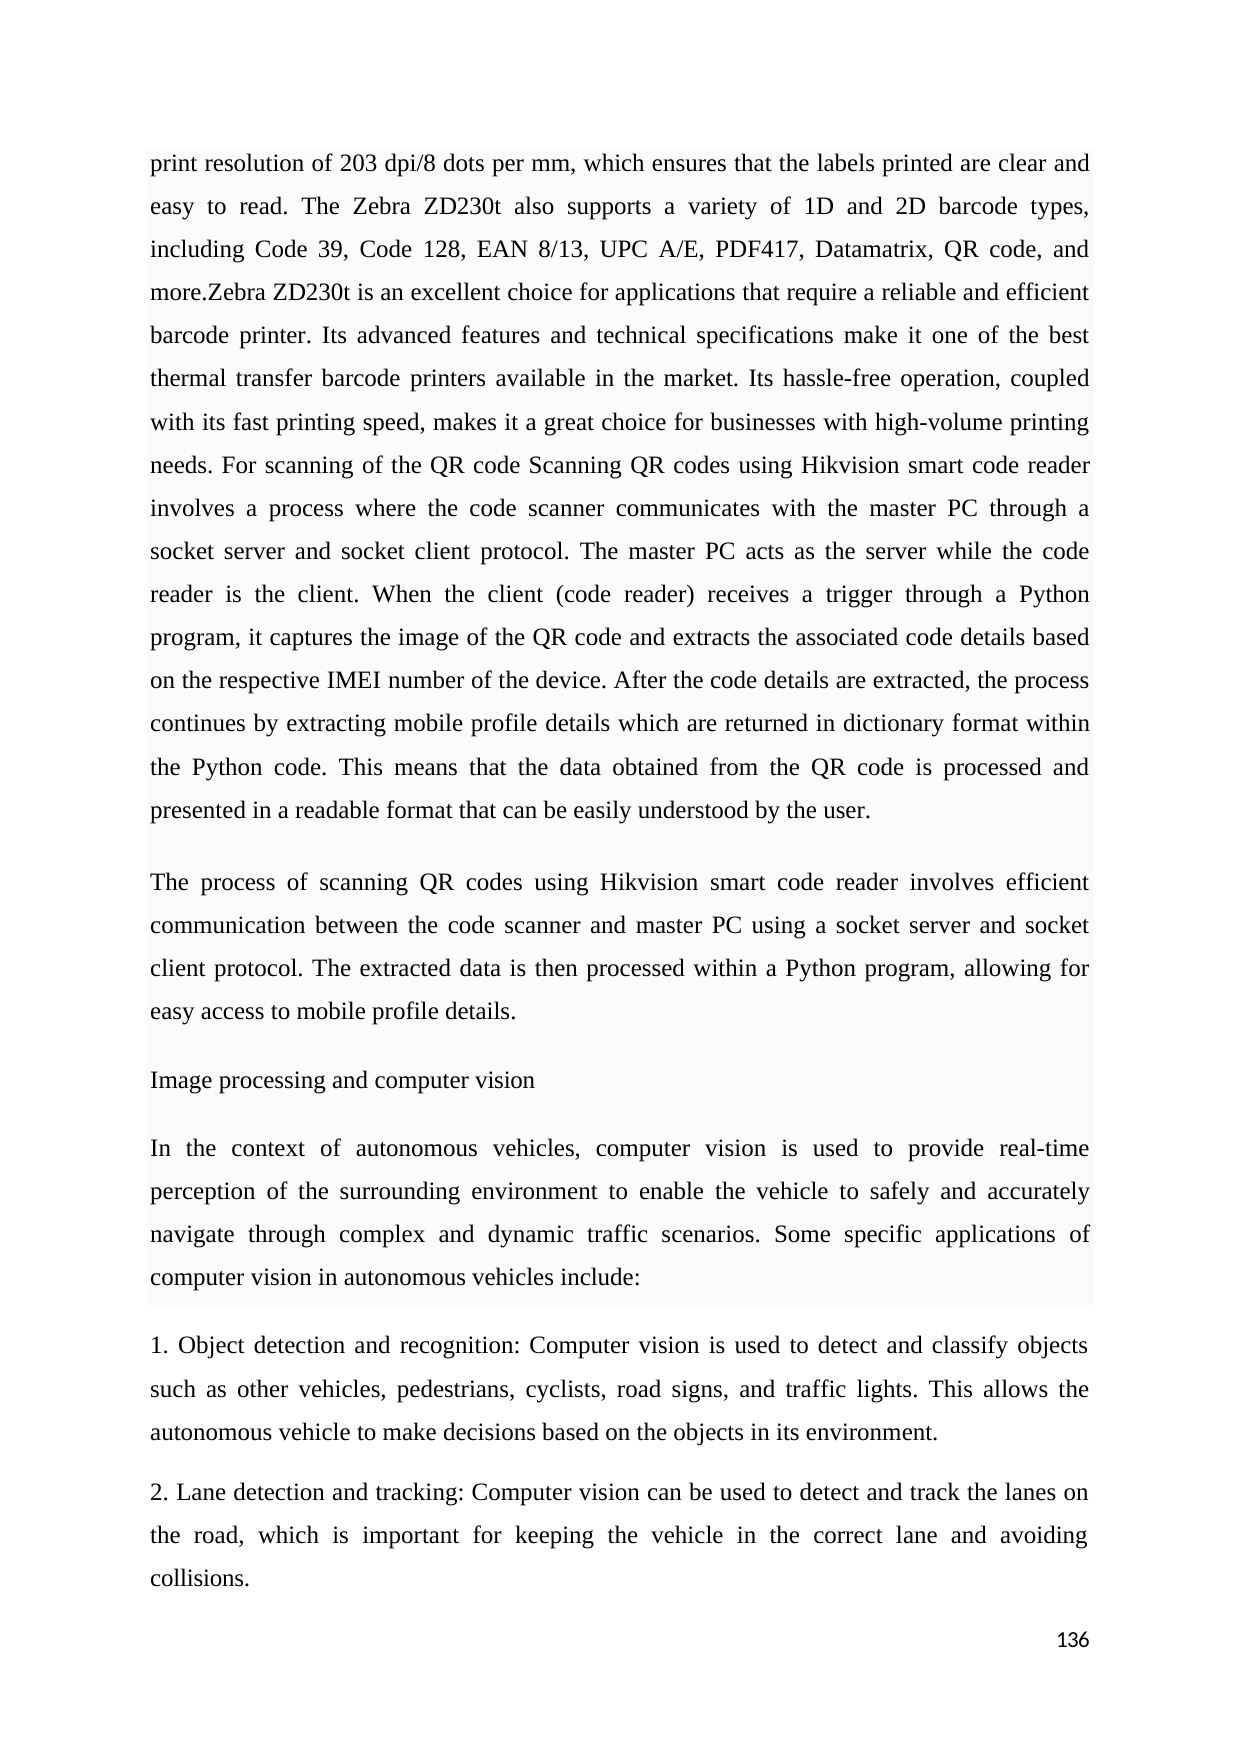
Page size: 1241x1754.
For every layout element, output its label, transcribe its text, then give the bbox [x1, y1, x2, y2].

text In the context of autonomous vehicles, computer vision is used to provide real-time perception of the surrounding environment to enable the vehicle to safely and accurately navigate through complex and dynamic traffic scenarios. Some specific applications of computer vision in autonomous vehicles include: [150, 1133, 1091, 1291]
text print resolution of 203 dpi/8 dots per mm, which ensures that the labels printed are clear and easy to read. The Zebra ZD230t also supports a variety of 1D and 2D barcode types, including Code 39, Code 128, EAN 8/13, UPC A/E, PDF417, Datamatrix, QR code, and more.Zebra ZD230t is an excellent choice for applications that require a reliable and efficient barcode printer. Its advanced features and technical specifications make it one of the best thermal transfer barcode printers available in the market. Its hassle-free operation, coupled with its fast printing speed, makes it a great choice for businesses with high-volume printing needs. For scanning of the QR code Scanning QR codes using Hikvision smart code reader involves a process where the code scanner communicates with the master PC through a socket server and socket client protocol. The master PC acts as the server while the code reader is the client. When the client (code reader) receives a trigger through a Python program, it captures the image of the QR code and extracts the associated code details based on the respective IMEI number of the device. After the code details are extracted, the process continues by extracting mobile profile details which are returned in dictionary format within the Python code. This means that the data obtained from the QR code is processed and presented in a readable format that can be easily understood by the user. [150, 148, 1091, 823]
text Image processing and computer vision [150, 1065, 1215, 1093]
text The process of scanning QR codes using Hikvision smart code reader involves efficient communication between the code scanner and master PC using a socket server and socket client protocol. The extracted data is then processed within a Python program, allowing for easy access to mobile profile details. [150, 867, 1090, 1025]
list Object detection and recognition: Computer vision is used to detect and classify objects such as other vehicles, pedestrians, cyclists, road signs, and traffic lights. This allows the autonomous vehicle to make decisions based on the objects in its environment. [150, 1331, 1090, 1446]
list Lane detection and tracking: Computer vision can be used to detect and track the lanes on the road, which is important for keeping the vehicle in the correct lane and avoiding collisions. [150, 1477, 1090, 1592]
